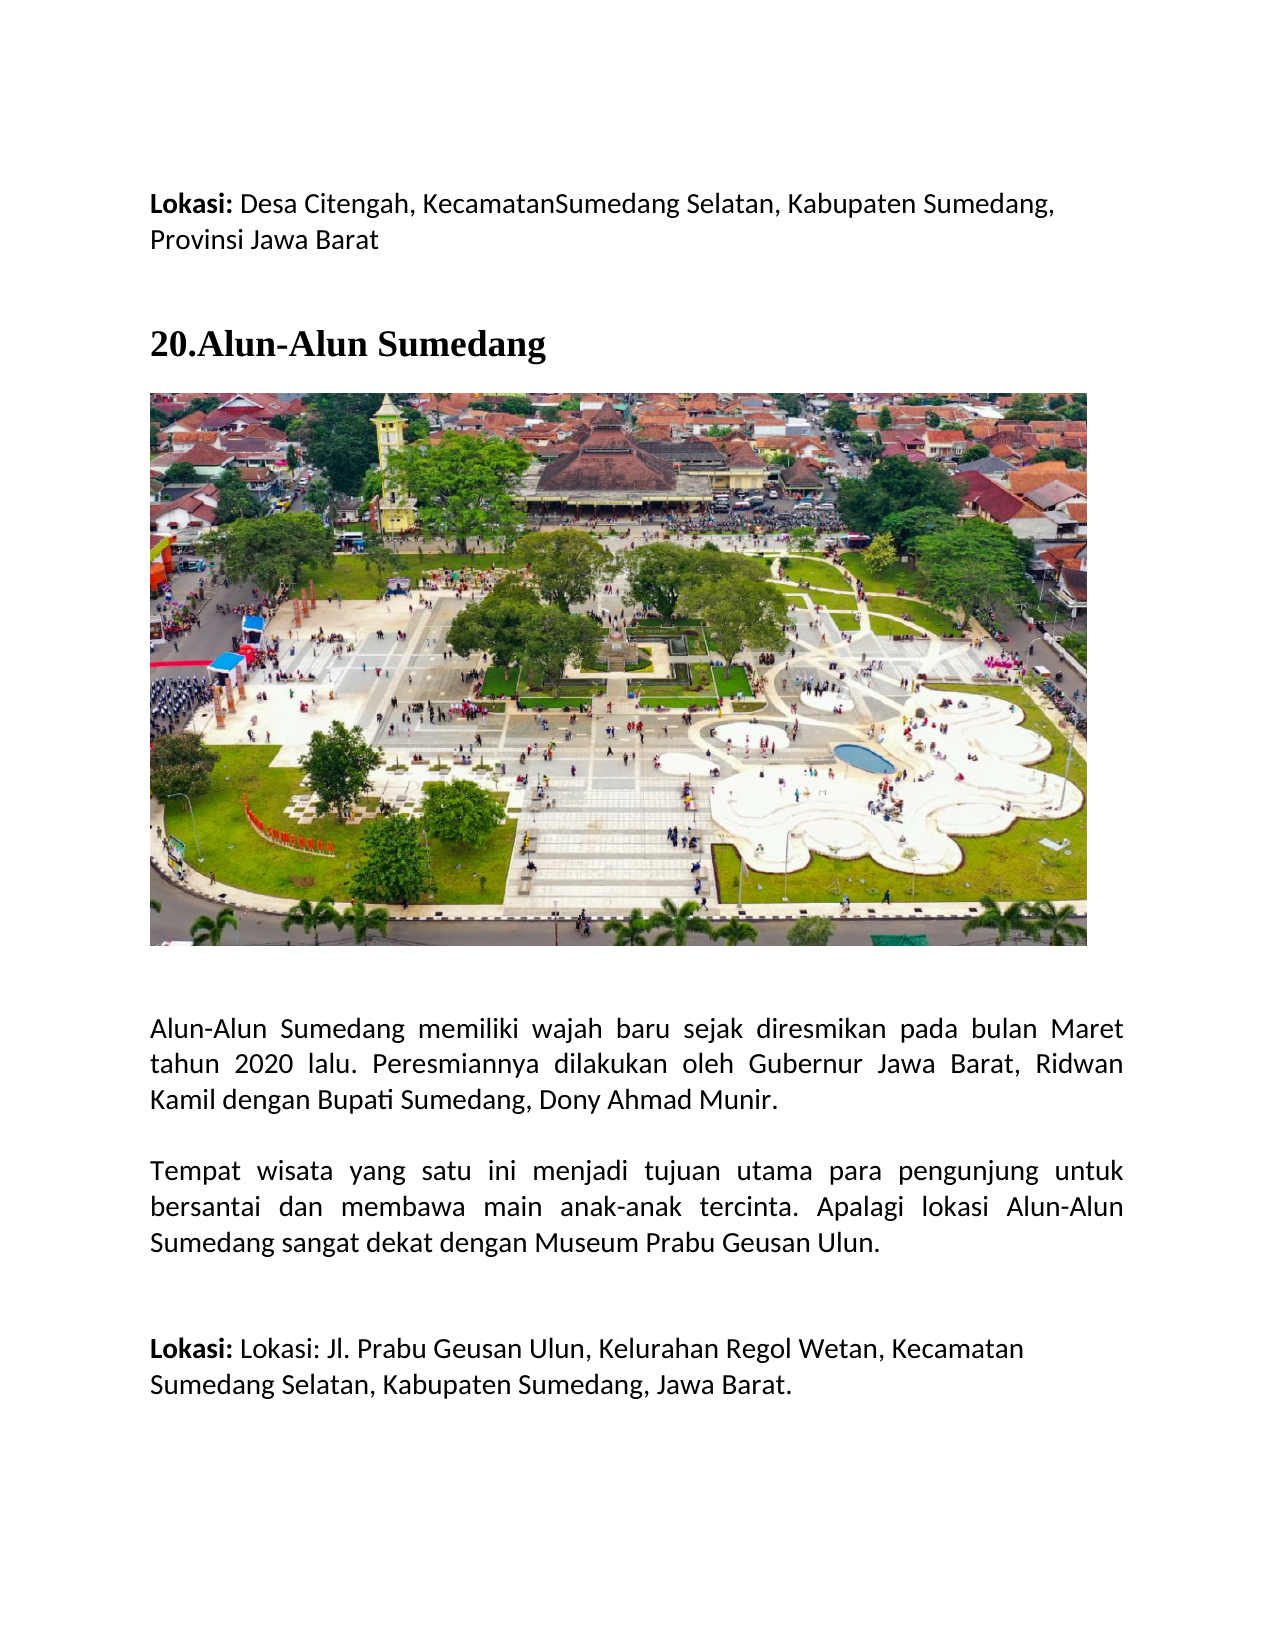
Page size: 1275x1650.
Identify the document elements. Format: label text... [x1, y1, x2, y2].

text Alun-Alun Sumedang memiliki wajah baru sejak diresmikan pada bulan Maret tahun 2020 lalu. Peresmiannya dilakukan oleh Gubernur Jawa Barat, Ridwan Kamil dengan Bupati Sumedang, Dony Ahmad Munir. [150, 1010, 1125, 1117]
subtitle 20.Alun-Alun Sumedang [150, 322, 1125, 365]
text Lokasi: Desa Citengah, KecamatanSumedang Selatan, Kabupaten Sumedang, Provinsi Jawa Barat [150, 186, 1125, 257]
text Tempat wisata yang satu ini menjadi tujuan utama para pengunjung untuk bersantai dan membawa main anak-anak tercinta. Apalagi lokasi Alun-Alun Sumedang sangat dekat dengan Museum Prabu Geusan Ulun. [150, 1152, 1125, 1259]
text Lokasi: Lokasi: Jl. Prabu Geusan Ulun, Kelurahan Regol Wetan, Kecamatan Sumedang Selatan, Kabupaten Sumedang, Jawa Barat. [150, 1331, 1125, 1402]
picture [150, 393, 1087, 946]
